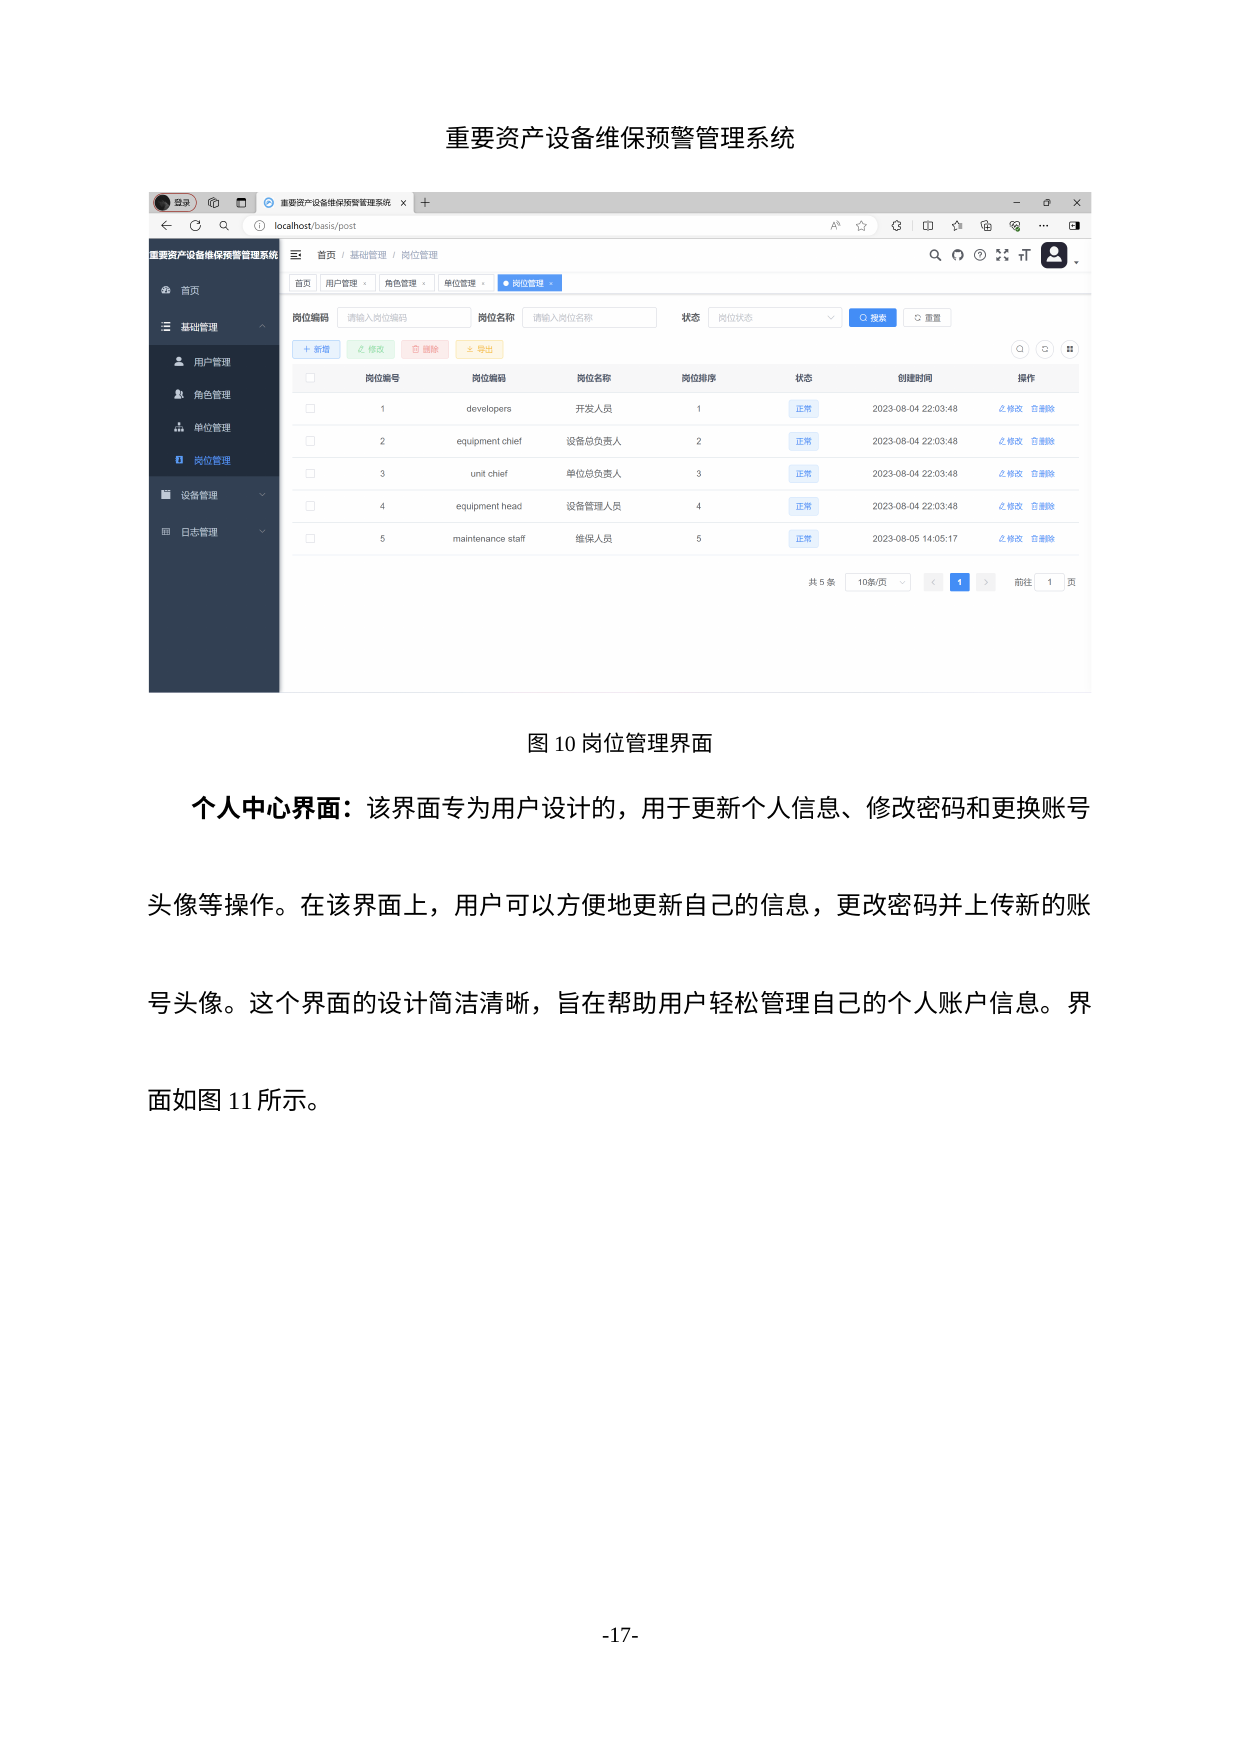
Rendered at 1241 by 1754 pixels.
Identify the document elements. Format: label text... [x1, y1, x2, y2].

picture [148, 192, 1092, 693]
text 个人中心界面：该界面专为用户设计的，用于更新个人信息、修改密码和更换账号头像等操作。在该界面上，用户可以方便地更新自己的信息，更改密码并上传新的账号头像。这个界面的设计简洁清晰，旨在帮助用户轻松管理自己的个人账户信息。界面如图11所示。 [148, 774, 1092, 1131]
text 图10 岗位管理界面 [148, 726, 1092, 758]
